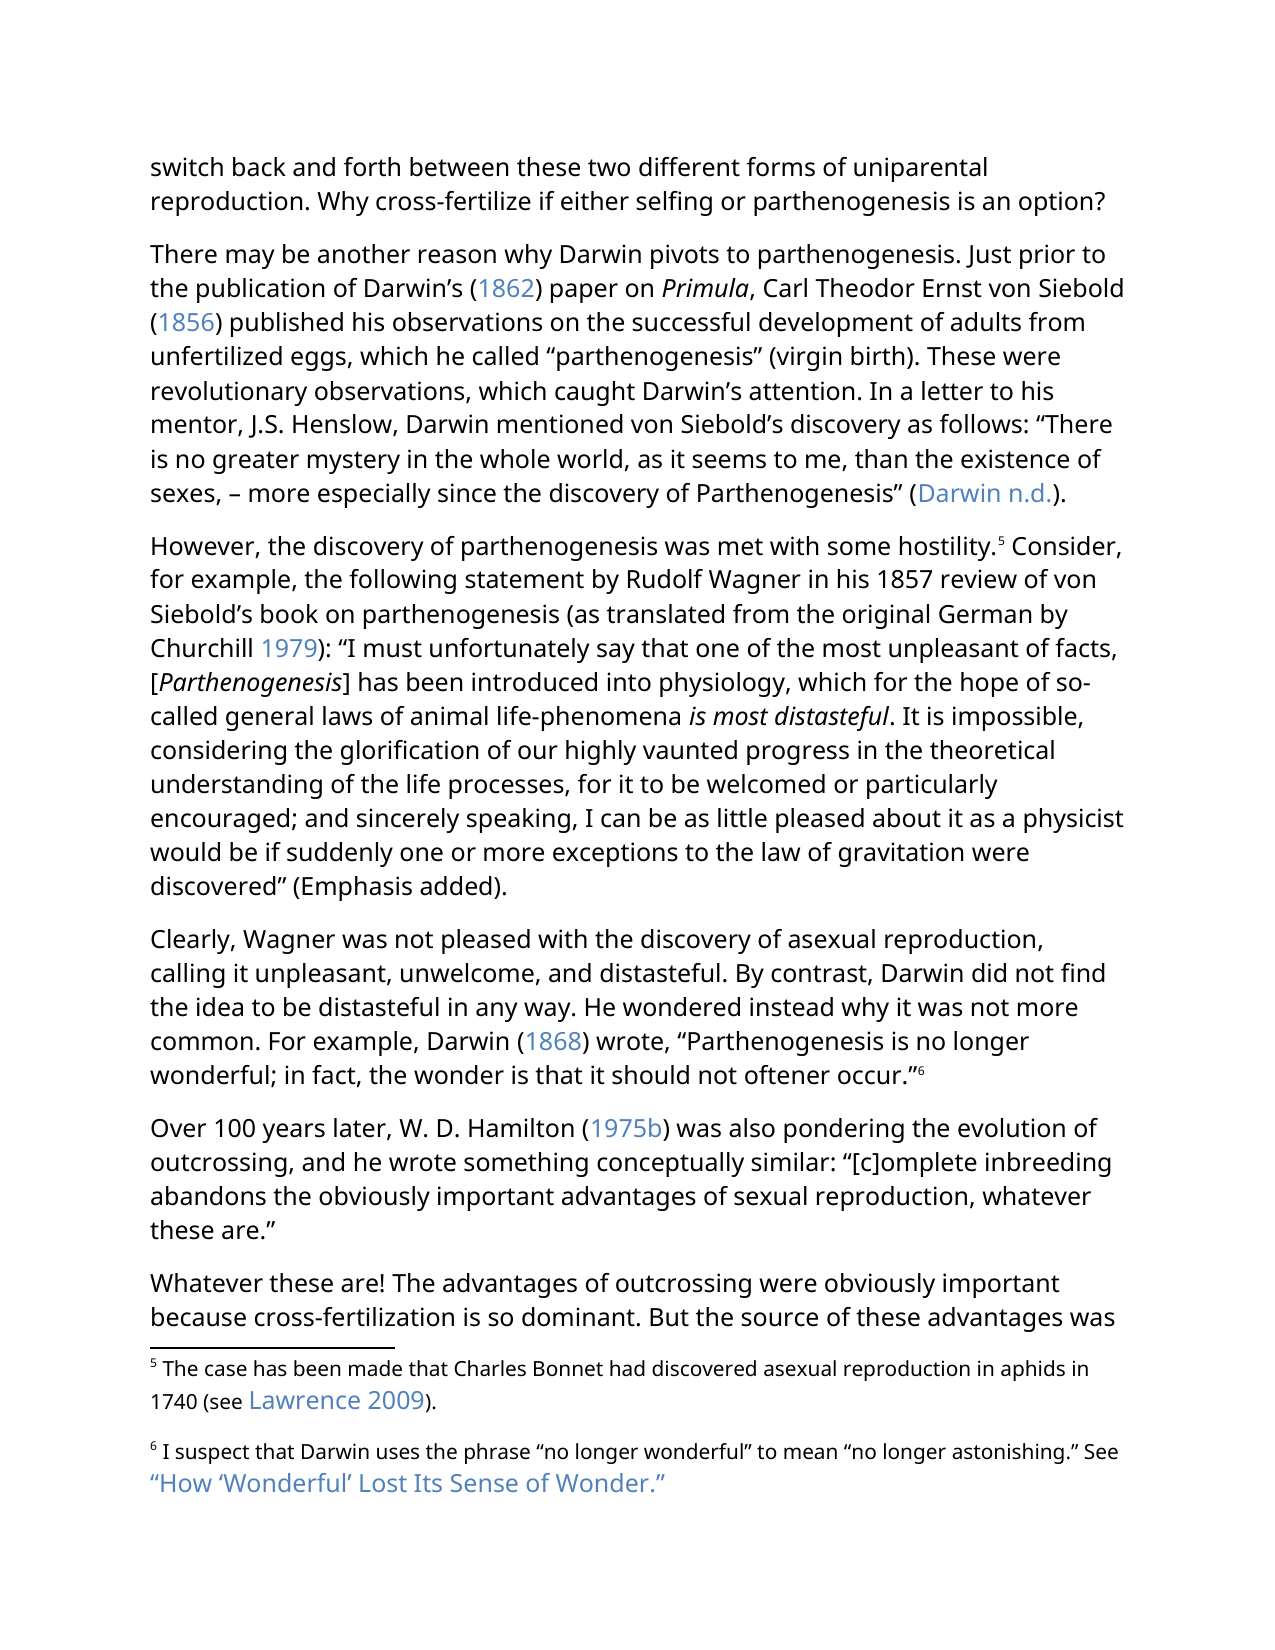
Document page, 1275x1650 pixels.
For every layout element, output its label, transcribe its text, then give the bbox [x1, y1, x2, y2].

text Over 100 years later, W. D. Hamilton (1975b) was also pondering the evolution of outcrossing, and he wrote something conceptually similar: “[c]omplete inbreeding abandons the obviously important advantages of sexual reproduction, whatever these are.” [150, 1111, 1125, 1247]
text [150, 1266, 1125, 1334]
text There may be another reason why Darwin pivots to parthenogenesis. Just prior to the publication of Darwin’s (1862) paper on Primula, Carl Theodor Ernst von Siebold (1856) published his observations on the successful development of adults from unfertilized eggs, which he called “parthenogenesis” (virgin birth). These were revolutionary observations, which caught Darwin’s attention. In a letter to his mentor, J.S. Henslow, Darwin mentioned von Siebold’s discovery as follows: “There is no greater mystery in the whole world, as it seems to me, than the existence of sexes, – more especially since the discovery of Parthenogenesis” (Darwin n.d.). [150, 237, 1125, 509]
text However, the discovery of parthenogenesis was met with some hostility. Consider, for example, the following statement by Rudolf Wagner in his 1857 review of von Siebold’s book on parthenogenesis (as translated from the original German by Churchill 1979): “I must unfortunately say that one of the most unpleasant of facts, [Parthenogenesis] has been introduced into physiology, which for the hope of so-called general laws of animal life-phenomena is most distasteful. It is impossible, considering the glorification of our highly vaunted progress in the theoretical understanding of the life processes, for it to be welcomed or particularly encouraged; and sincerely speaking, I can be as little pleased about it as a physicist would be if suddenly one or more exceptions to the law of gravitation were discovered” (Emphasis added). [150, 528, 1125, 903]
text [150, 150, 1125, 218]
text Clearly, Wagner was not pleased with the discovery of asexual reproduction, calling it unpleasant, unwelcome, and distasteful. By contrast, Darwin did not find the idea to be distasteful in any way. He wondered instead why it was not more common. For example, Darwin (1868) wrote, “Parthenogenesis is no longer wonderful; in fact, the wonder is that it should not oftener occur.” [150, 922, 1125, 1092]
